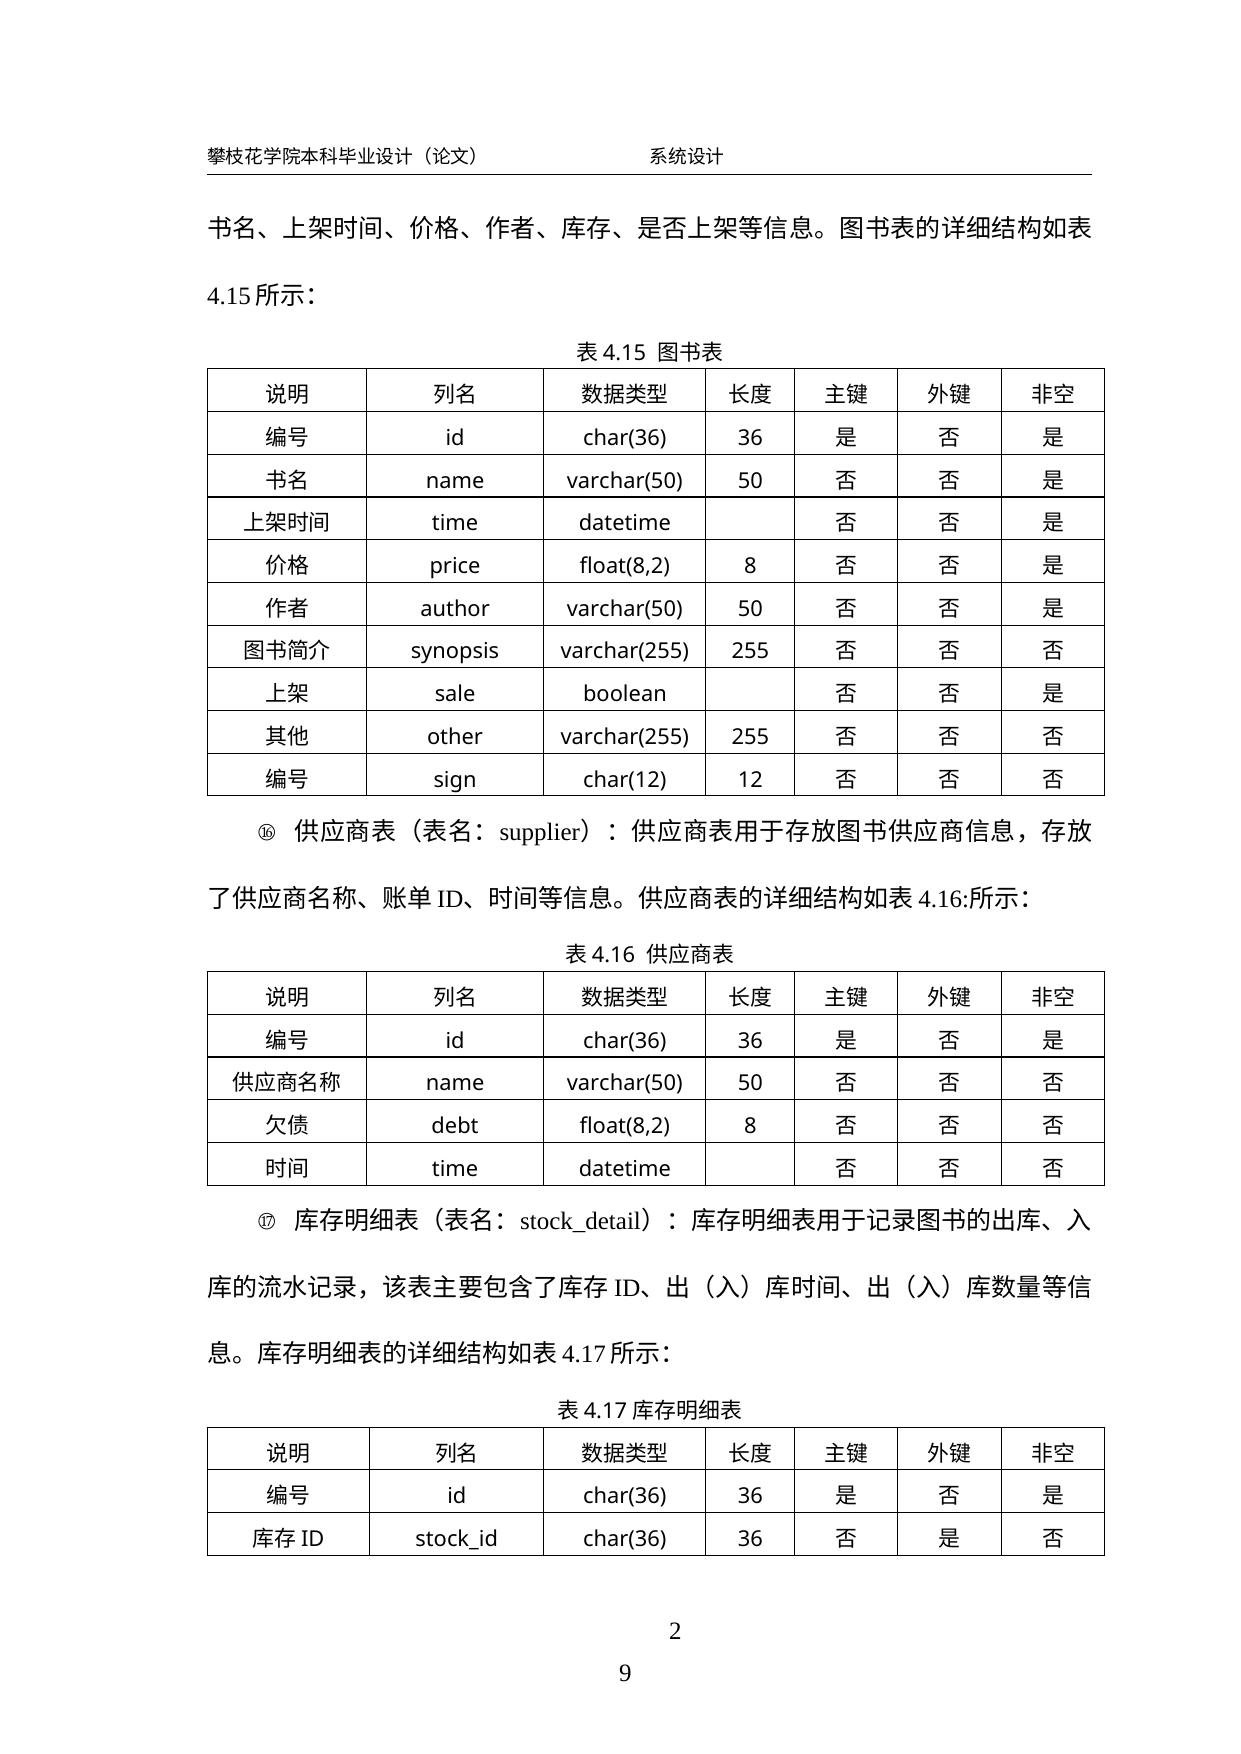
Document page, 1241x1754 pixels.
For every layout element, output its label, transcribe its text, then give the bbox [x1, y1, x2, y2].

table_header 非空 [1002, 369, 1104, 411]
table_header 列名 [367, 369, 543, 411]
table_cell 否 [795, 498, 897, 539]
table_cell 否 [898, 1058, 1001, 1099]
table_cell 否 [1002, 1058, 1104, 1099]
table_cell 价格 [208, 540, 366, 582]
table_cell id [367, 1015, 543, 1056]
table_cell float(8,2) [544, 1100, 705, 1142]
table_cell 否 [898, 1015, 1001, 1056]
table_cell name [367, 455, 543, 496]
table_cell 50 [706, 455, 794, 496]
table_header 外键 [898, 1428, 1001, 1469]
table_cell 其他 [208, 711, 366, 753]
table_cell 欠债 [208, 1100, 366, 1142]
table_cell 否 [1002, 1143, 1104, 1184]
table_cell [706, 668, 794, 710]
table_cell 时间 [208, 1143, 366, 1184]
table_cell 上架 [208, 668, 366, 710]
list 供应商表（表名：supplier）：供应商表用于存放图书供应商信息，存放了供应商名称、账单ID、时间等信息。供应商表的详细结构如表4.16:所示： [207, 796, 1092, 929]
table_cell [706, 498, 794, 539]
table_cell 8 [706, 540, 794, 582]
table_header 外键 [898, 369, 1001, 411]
table_cell 50 [706, 1058, 794, 1099]
table_cell debt [367, 1100, 543, 1142]
table_cell 编号 [208, 1015, 366, 1056]
table_cell 是 [795, 412, 897, 454]
table_cell 否 [1002, 1513, 1104, 1555]
table_cell 书名 [208, 455, 366, 496]
table_cell 否 [795, 1513, 897, 1555]
table_cell 作者 [208, 583, 366, 624]
table_cell 8 [706, 1100, 794, 1142]
table_header 非空 [1002, 972, 1104, 1014]
table_cell 库存ID [208, 1513, 369, 1555]
table_cell boolean [544, 668, 705, 710]
table_cell varchar(255) [544, 626, 705, 667]
table_header 说明 [208, 369, 366, 411]
table_cell 否 [1002, 626, 1104, 667]
table_header 数据类型 [544, 1428, 705, 1469]
table_header 长度 [706, 1428, 794, 1469]
table_cell 否 [795, 1100, 897, 1142]
table_cell 否 [795, 754, 897, 795]
table_cell 否 [898, 412, 1001, 454]
table_cell 否 [898, 668, 1001, 710]
table_cell 否 [795, 668, 897, 710]
table_cell 否 [898, 754, 1001, 795]
table_cell 是 [1002, 455, 1104, 496]
table_cell 否 [795, 540, 897, 582]
table_header 长度 [706, 369, 794, 411]
table_cell 否 [1002, 754, 1104, 795]
table_cell 36 [706, 1513, 794, 1555]
table_cell char(36) [544, 412, 705, 454]
table_cell 否 [898, 626, 1001, 667]
table_header 非空 [1002, 1428, 1104, 1469]
table_cell price [367, 540, 543, 582]
table_cell 编号 [208, 754, 366, 795]
table_cell 编号 [208, 412, 366, 454]
table_cell 否 [898, 1100, 1001, 1142]
table_cell char(36) [544, 1513, 705, 1555]
table_cell sign [367, 754, 543, 795]
table_cell varchar(50) [544, 1058, 705, 1099]
table_cell 255 [706, 711, 794, 753]
table_cell 是 [1002, 412, 1104, 454]
table_cell 供应商名称 [208, 1058, 366, 1099]
table_cell char(12) [544, 754, 705, 795]
table_cell 上架时间 [208, 498, 366, 539]
table_cell 36 [706, 1470, 794, 1512]
text 表4.15 图书表 [207, 327, 1092, 368]
table_header 说明 [208, 972, 366, 1014]
table_cell 否 [795, 583, 897, 624]
table_cell 是 [795, 1015, 897, 1056]
table_cell 是 [1002, 668, 1104, 710]
table_cell 是 [1002, 498, 1104, 539]
table_cell other [367, 711, 543, 753]
table_header 列名 [370, 1428, 543, 1469]
table_cell 是 [1002, 1470, 1104, 1512]
table_cell time [367, 1143, 543, 1184]
table_header 主键 [795, 369, 897, 411]
table_cell varchar(50) [544, 455, 705, 496]
table_cell 是 [898, 1513, 1001, 1555]
table_cell varchar(50) [544, 583, 705, 624]
table_cell 否 [795, 711, 897, 753]
table_cell datetime [544, 498, 705, 539]
table_cell 否 [795, 626, 897, 667]
table_cell 是 [1002, 1015, 1104, 1056]
table_cell 12 [706, 754, 794, 795]
table_cell id [367, 412, 543, 454]
table_cell 36 [706, 1015, 794, 1056]
table_cell 否 [898, 498, 1001, 539]
table_cell datetime [544, 1143, 705, 1184]
table_cell char(36) [544, 1015, 705, 1056]
table_cell 图书简介 [208, 626, 366, 667]
table_cell 否 [795, 455, 897, 496]
table_cell id [370, 1470, 543, 1512]
table_cell 是 [1002, 583, 1104, 624]
text 表4.16 供应商表 [207, 929, 1092, 971]
list 库存明细表（表名：stock_detail）：库存明细表用于记录图书的出库、入库的流水记录，该表主要包含了库存ID、出（入）库时间、出（入）库数量等信息。库存明细表的详细结构如表4.17所示： [207, 1186, 1092, 1385]
table_cell char(36) [544, 1470, 705, 1512]
table_header 长度 [706, 972, 794, 1014]
table_cell 是 [1002, 540, 1104, 582]
table_cell 否 [898, 1143, 1001, 1184]
table_header 数据类型 [544, 369, 705, 411]
table_cell 编号 [208, 1470, 369, 1512]
table_cell sale [367, 668, 543, 710]
table_cell 否 [898, 711, 1001, 753]
table_cell 否 [898, 583, 1001, 624]
table_cell 否 [898, 455, 1001, 496]
table_cell synopsis [367, 626, 543, 667]
table_cell 否 [795, 1143, 897, 1184]
text 表4.17 库存明细表 [207, 1385, 1092, 1427]
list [207, 194, 1092, 327]
table_cell 否 [1002, 711, 1104, 753]
table_cell 50 [706, 583, 794, 624]
table_header 数据类型 [544, 972, 705, 1014]
table_cell [706, 1143, 794, 1184]
table_header 说明 [208, 1428, 369, 1469]
table_header 主键 [795, 1428, 897, 1469]
table_cell author [367, 583, 543, 624]
table_cell varchar(255) [544, 711, 705, 753]
table_cell float(8,2) [544, 540, 705, 582]
table_header 列名 [367, 972, 543, 1014]
table_cell 255 [706, 626, 794, 667]
table_cell time [367, 498, 543, 539]
table_header 主键 [795, 972, 897, 1014]
table_cell 否 [795, 1058, 897, 1099]
table_cell 是 [795, 1470, 897, 1512]
table_cell 否 [898, 540, 1001, 582]
table_cell 否 [1002, 1100, 1104, 1142]
table_cell name [367, 1058, 543, 1099]
table_cell stock_id [370, 1513, 543, 1555]
table_cell 否 [898, 1470, 1001, 1512]
table_header 外键 [898, 972, 1001, 1014]
table_cell 36 [706, 412, 794, 454]
